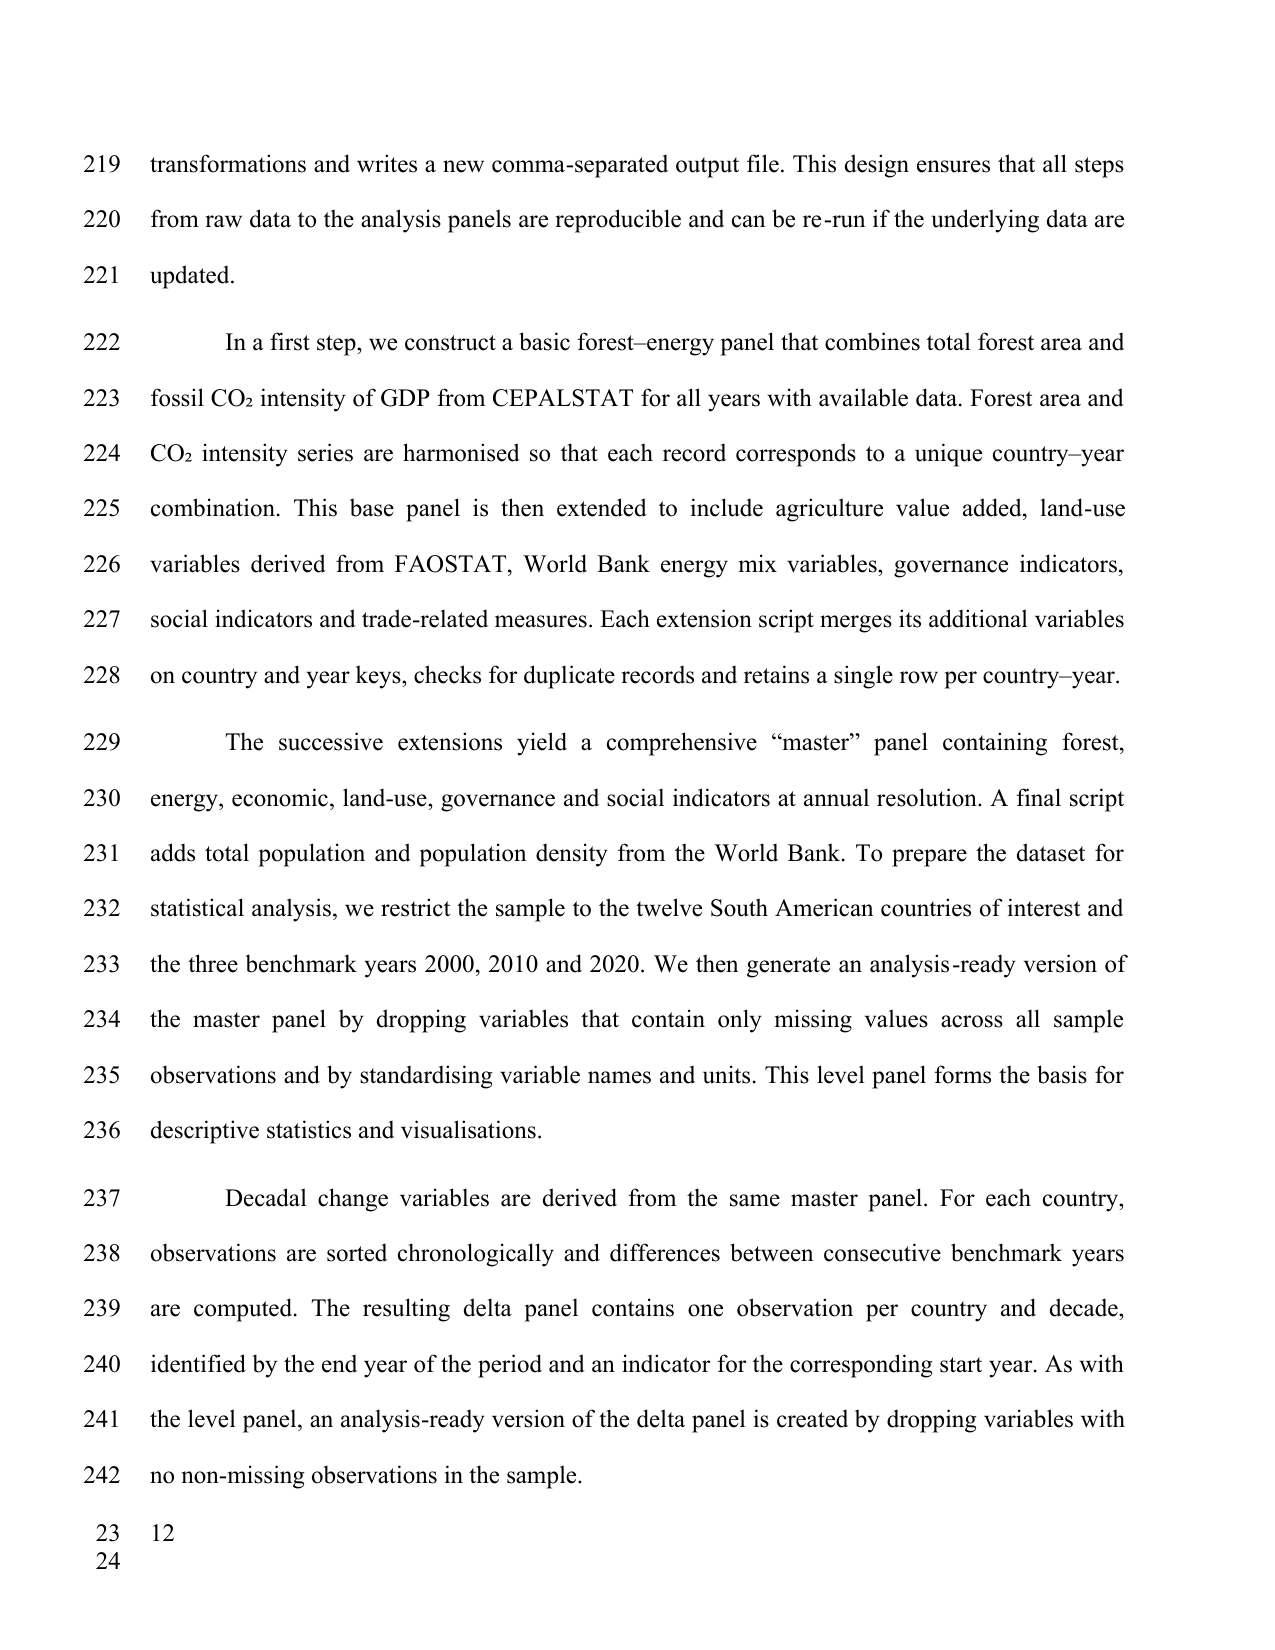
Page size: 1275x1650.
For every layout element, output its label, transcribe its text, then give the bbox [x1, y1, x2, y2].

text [150, 150, 1125, 288]
text Decadal change variables are derived from the same master panel. For each country, observations are sorted chronologically and differences between consecutive benchmark years are computed. The resulting delta panel contains one observation per country and decade, identified by the end year of the period and an indicator for the corresponding start year. As with the level panel, an analysis‑ready version of the delta panel is created by dropping variables with no non‑missing observations in the sample. [150, 1184, 1125, 1488]
text The successive extensions yield a comprehensive “master” panel containing forest, energy, economic, land‑use, governance and social indicators at annual resolution. A final script adds total population and population density from the World Bank. To prepare the dataset for statistical analysis, we restrict the sample to the twelve South American countries of interest and the three benchmark years 2000, 2010 and 2020. We then generate an analysis‑ready version of the master panel by dropping variables that contain only missing values across all sample observations and by standardising variable names and units. This level panel forms the basis for descriptive statistics and visualisations. [150, 728, 1125, 1144]
text In a first step, we construct a basic forest–energy panel that combines total forest area and fossil CO₂ intensity of GDP from CEPALSTAT for all years with available data. Forest area and CO₂ intensity series are harmonised so that each record corresponds to a unique country–year combination. This base panel is then extended to include agriculture value added, land‑use variables derived from FAOSTAT, World Bank energy mix variables, governance indicators, social indicators and trade‑related measures. Each extension script merges its additional variables on country and year keys, checks for duplicate records and retains a single row per country–year. [150, 328, 1125, 688]
